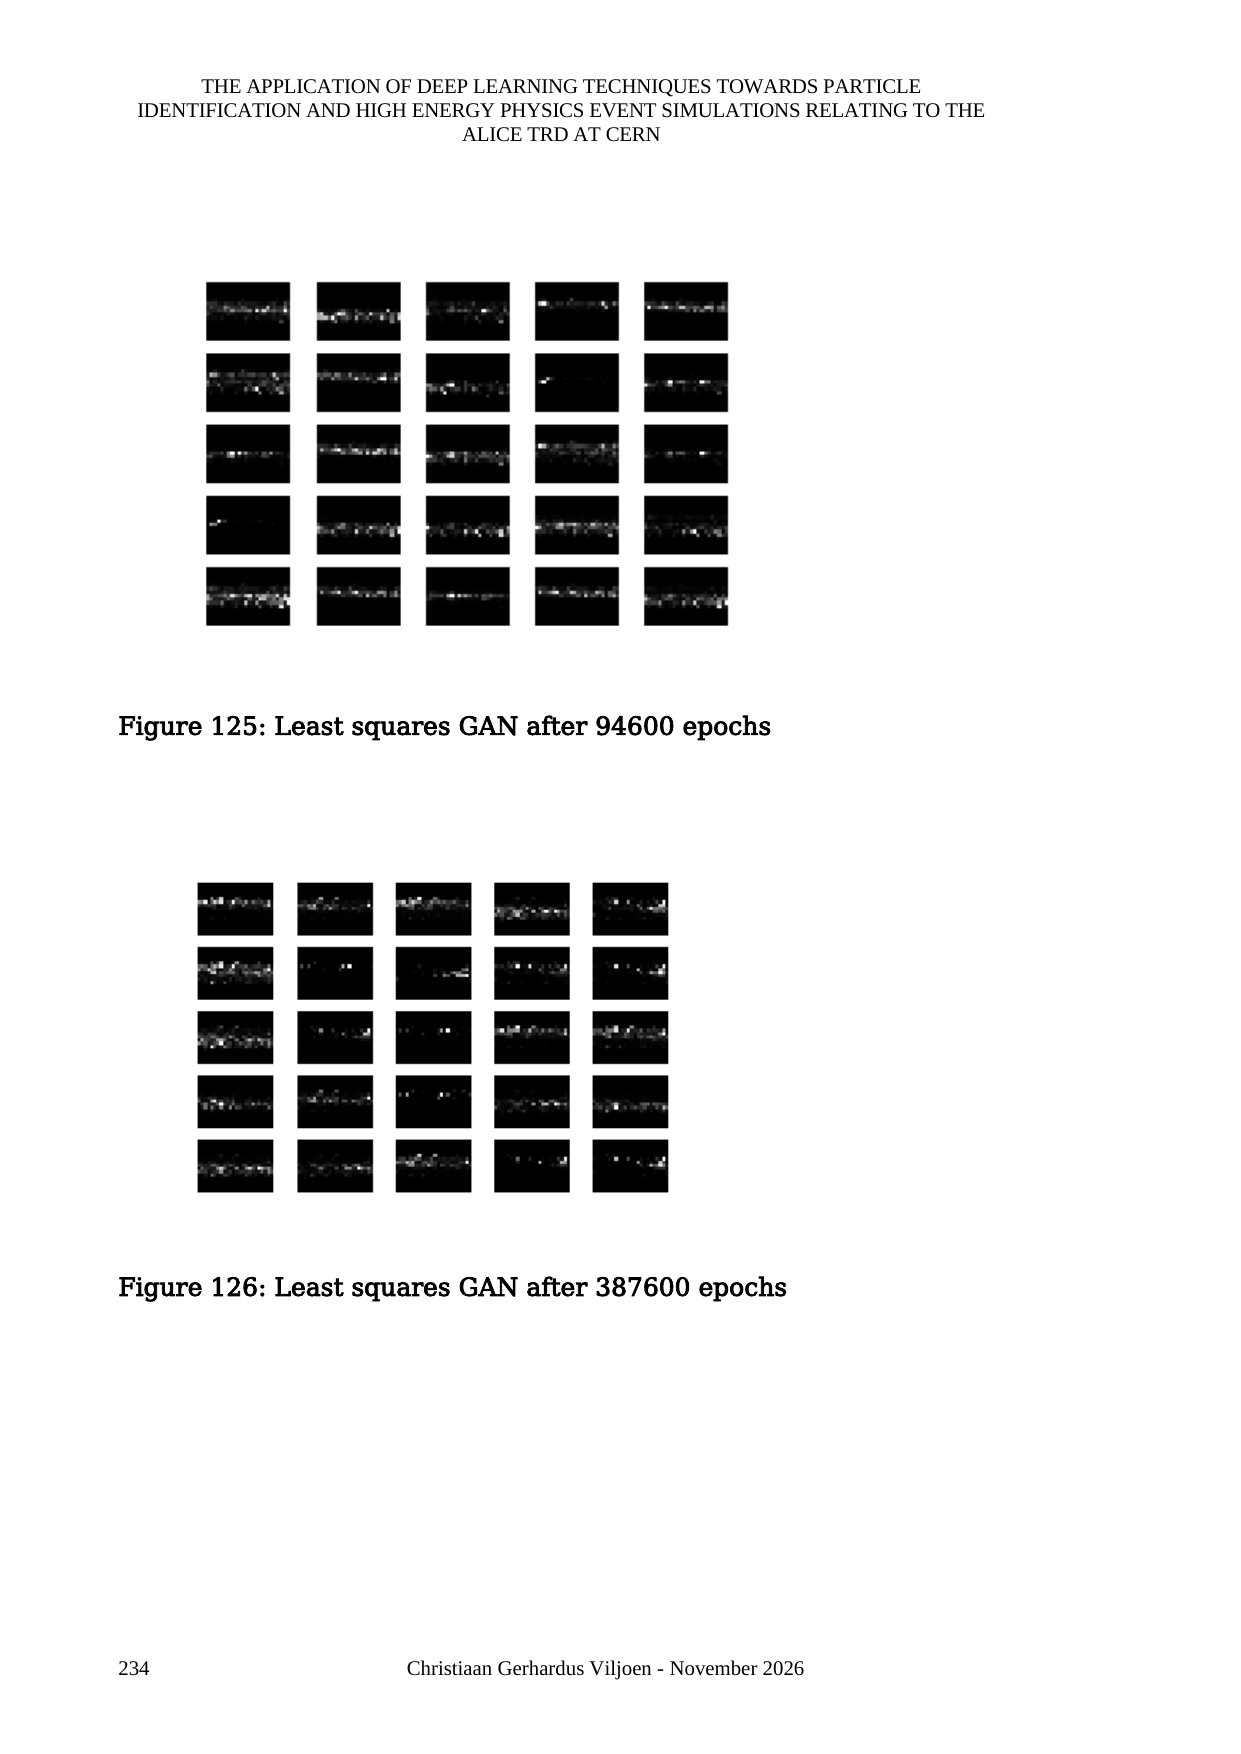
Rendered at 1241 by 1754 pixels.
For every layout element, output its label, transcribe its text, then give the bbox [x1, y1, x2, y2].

picture [118, 833, 734, 1244]
picture [118, 227, 801, 683]
text Figure 126: Least squares GAN after 387600 epochs [118, 1271, 1004, 1301]
text Figure 125: Least squares GAN after 94600 epochs [118, 710, 1004, 740]
